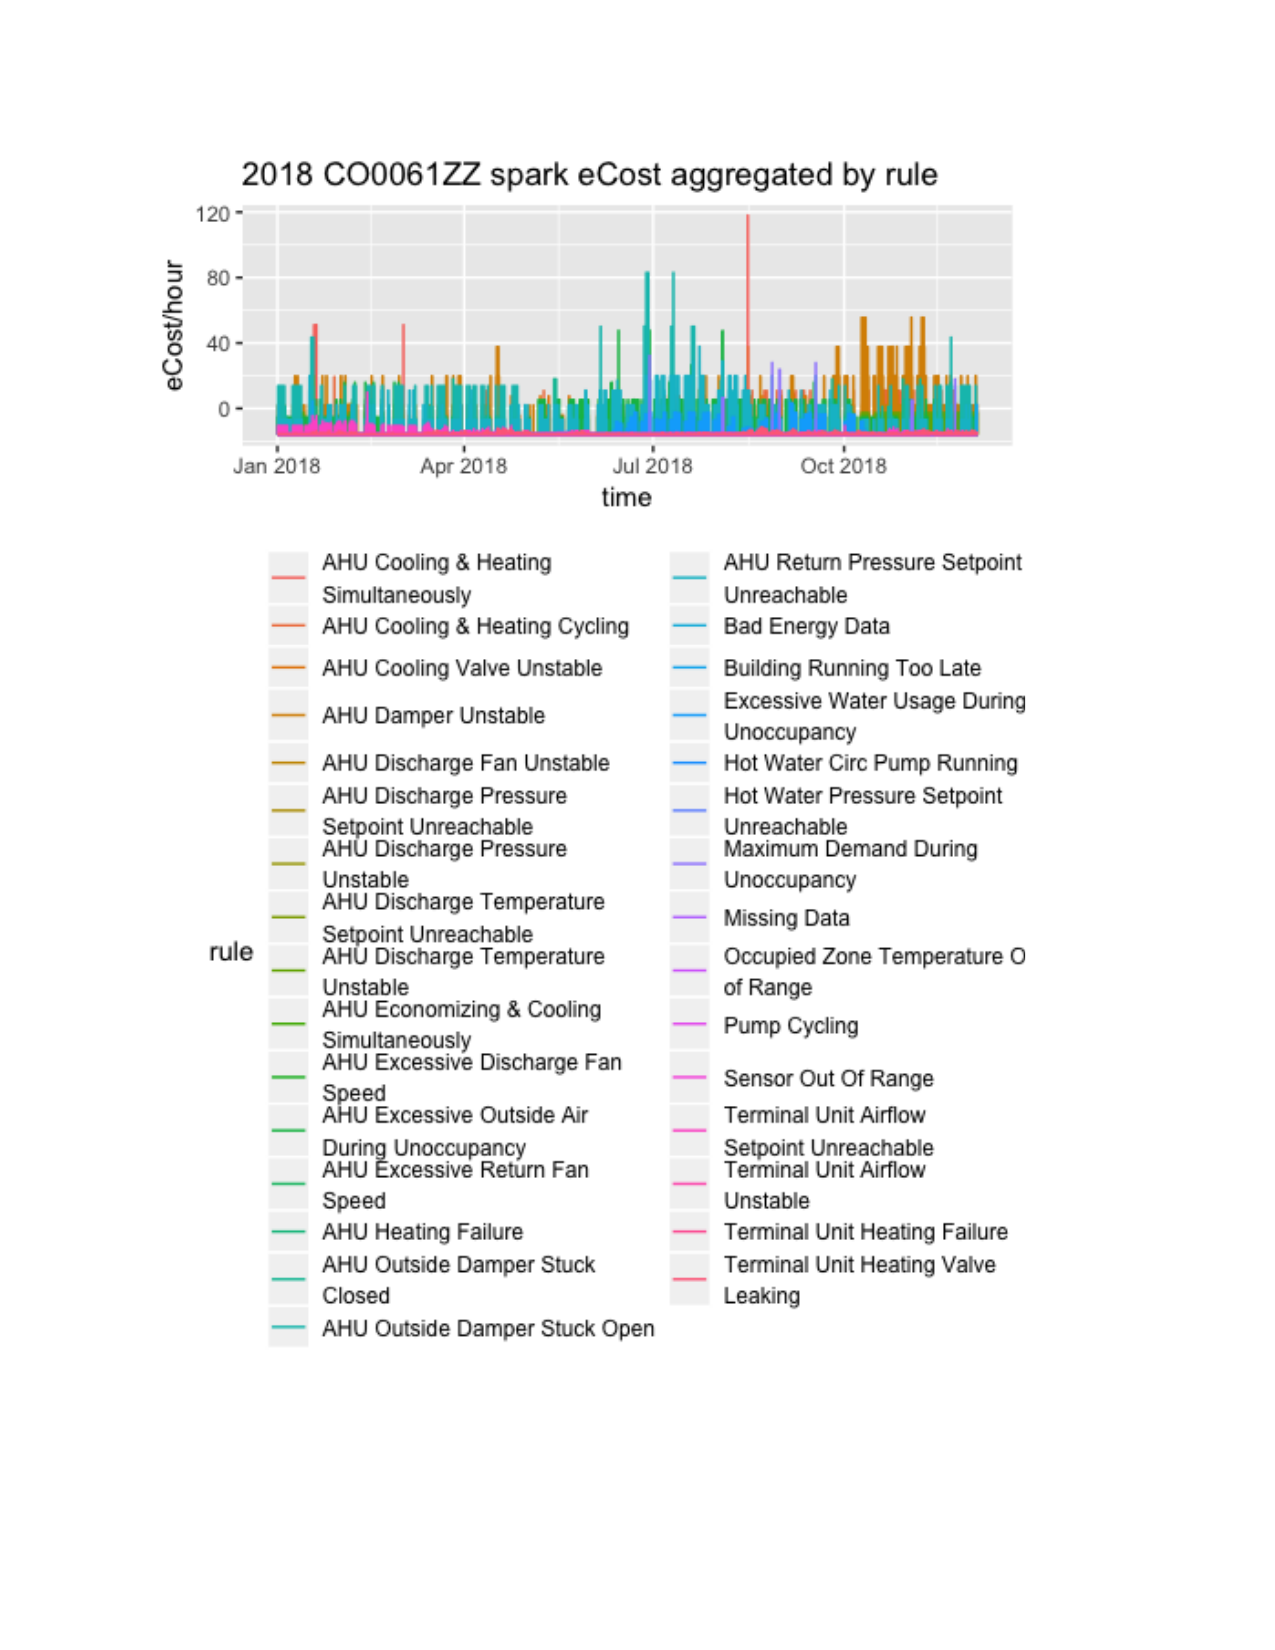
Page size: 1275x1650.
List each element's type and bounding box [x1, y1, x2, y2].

picture [150, 150, 1025, 1375]
